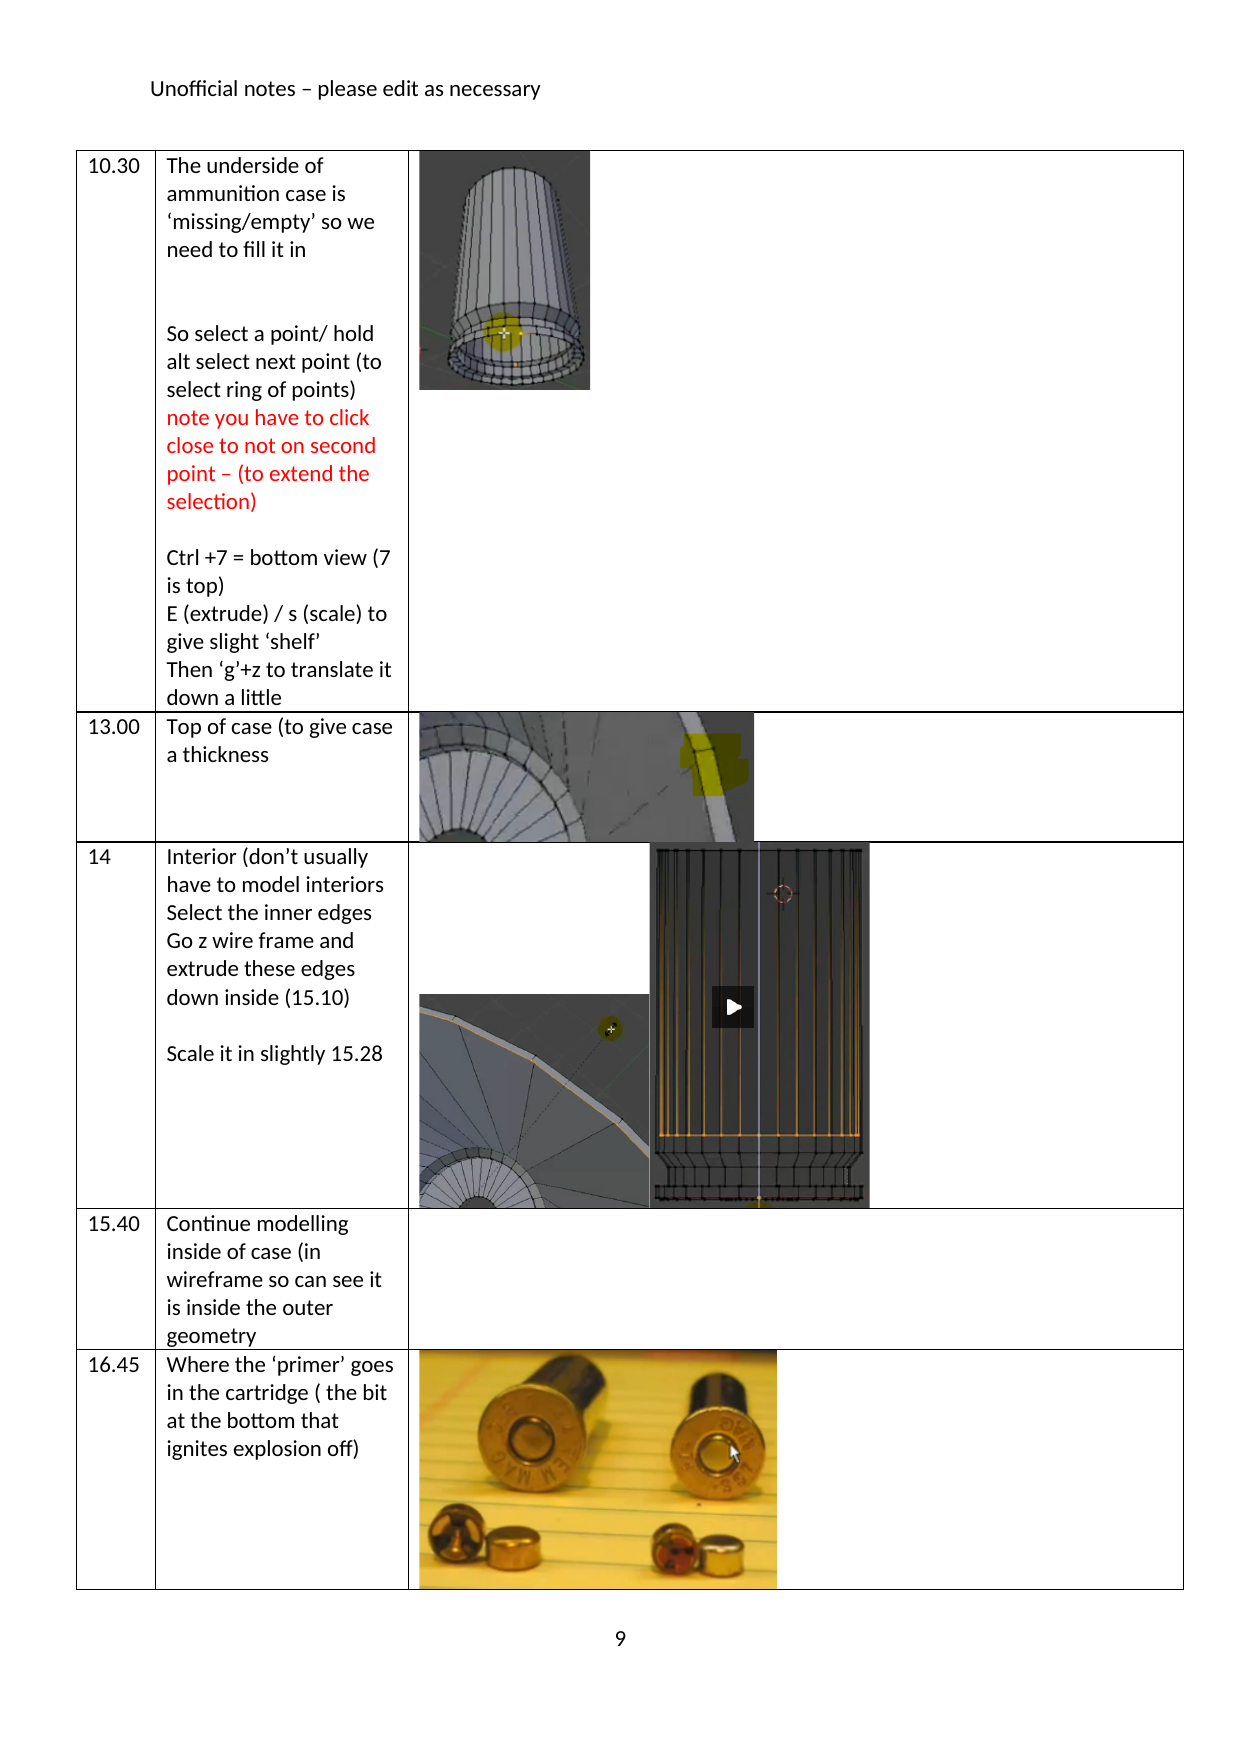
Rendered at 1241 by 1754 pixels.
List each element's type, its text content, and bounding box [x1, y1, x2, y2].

table_cell [409, 713, 419, 841]
table_header [409, 151, 1183, 711]
table_cell [409, 843, 649, 1208]
table_cell [777, 1350, 1183, 1589]
table_cell Top of case (to give case a thickness [156, 713, 408, 841]
table_cell Continue modelling inside of case (in wireframe so can see it is inside the outer geometry [156, 1209, 408, 1349]
table_cell [870, 843, 1183, 1208]
picture [419, 712, 870, 1208]
table_cell Interior (don’t usually have to model interiors Select the inner edges Go z wire frame and extrude these edges down inside (15.10) Scale it in slightly 15.28 [156, 843, 408, 1208]
table_cell [409, 1350, 419, 1589]
picture [419, 151, 591, 390]
table_cell 14 [77, 843, 155, 1208]
table_cell [755, 713, 1183, 841]
picture [419, 1350, 777, 1589]
table_cell Where the ‘primer’ goes in the cartridge ( the bit at the bottom that ignites explosion off) [156, 1350, 408, 1589]
table_cell 13.00 [77, 713, 155, 841]
table_cell 16.45 [77, 1350, 155, 1589]
table_header The underside of ammunition case is ‘missing/empty’ so we need to fill it in So select a point/ hold alt select next point (to select ring of points) note you have to click close to not on second point – (to extend the selection) Ctrl +7 = bottom view (7 is top) E (extrude) / s (scale) to give slight ‘shelf’ Then ‘g’+z to translate it down a little [156, 151, 408, 711]
table_cell 15.40 [77, 1209, 155, 1349]
table_cell [409, 1209, 1183, 1349]
table_header 10.30 [77, 151, 155, 711]
